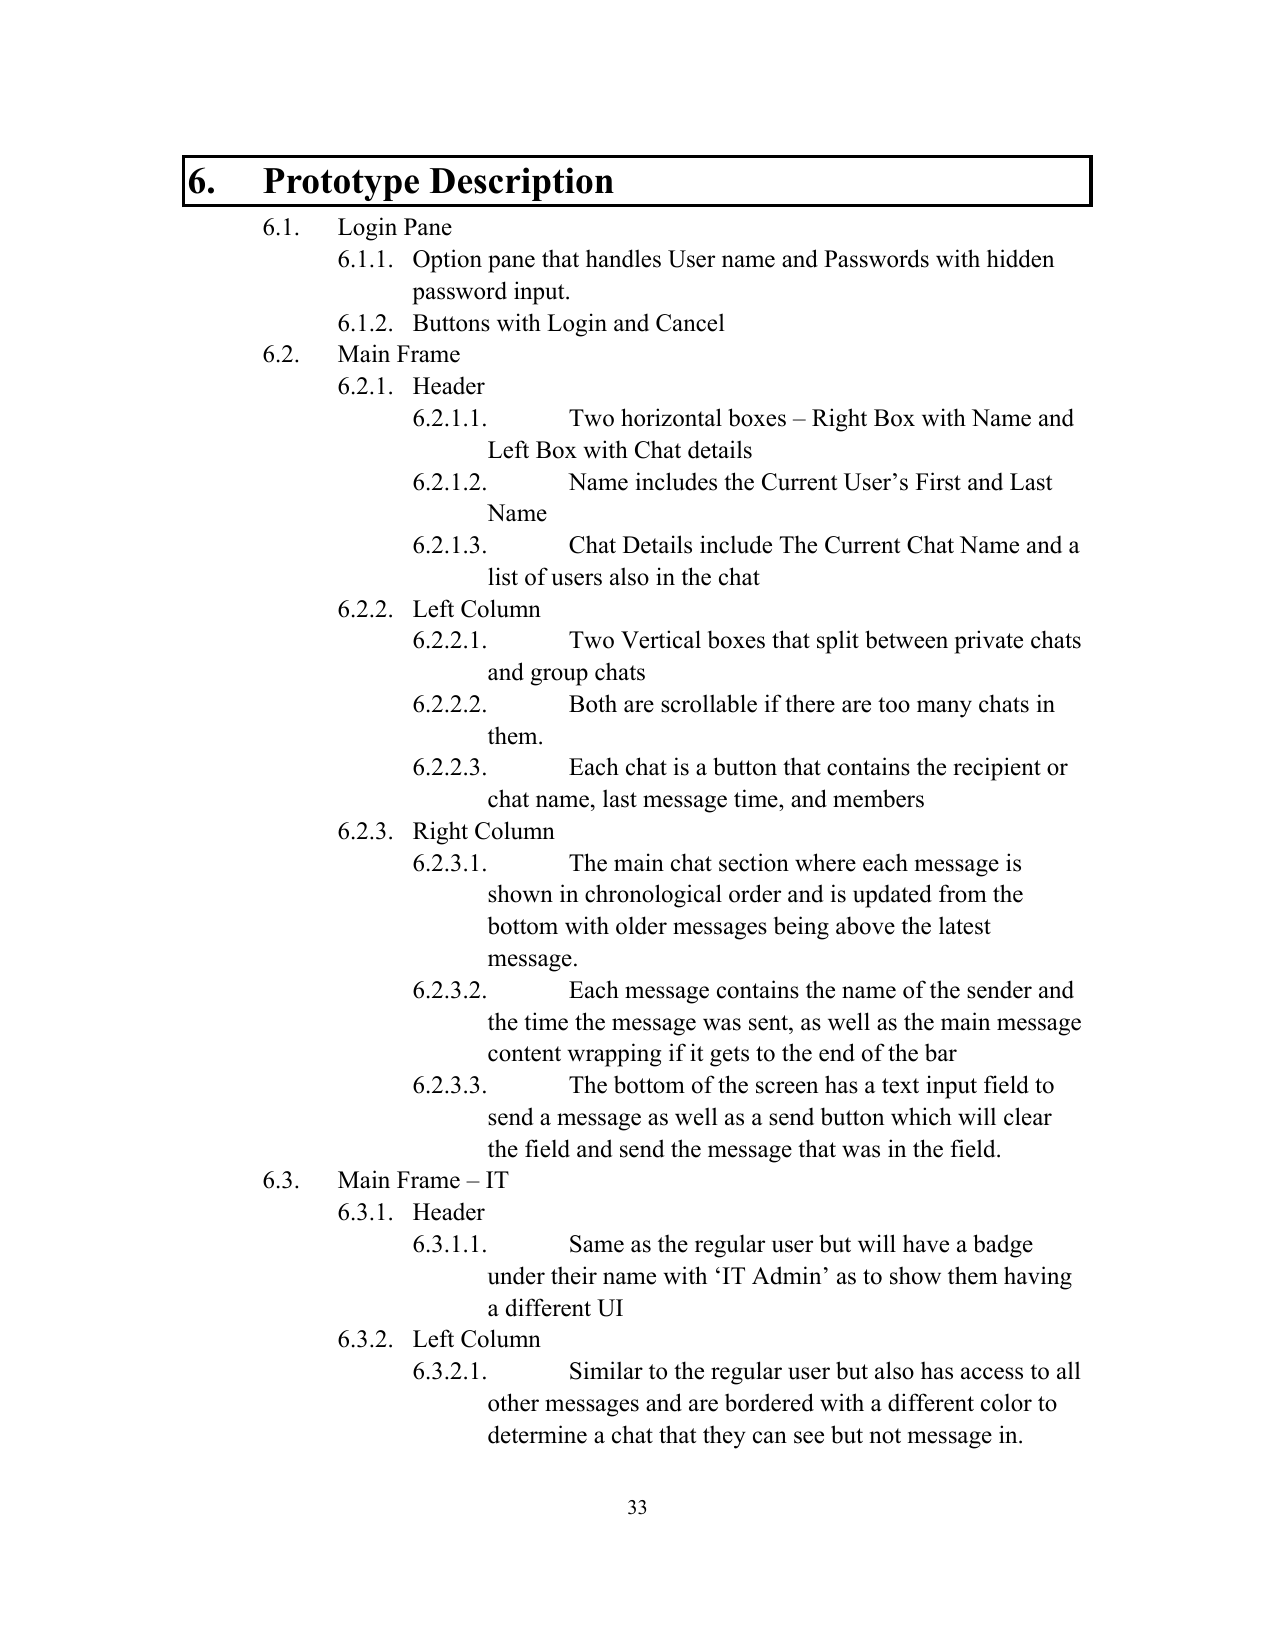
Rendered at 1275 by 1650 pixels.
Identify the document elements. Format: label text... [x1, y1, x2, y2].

list The bottom of the screen has a text input field to send a message as well as a send button which will clear the field and send the message that was in the field. [412, 1071, 1087, 1162]
list Login Pane [262, 213, 1087, 241]
list Similar to the regular user but also has access to all other messages and are bordered with a different color to determine a chat that they can see but not message in. [412, 1357, 1087, 1448]
list Option pane that handles User name and Passwords with hidden password input. [337, 245, 1087, 305]
list Main Frame [262, 341, 1087, 368]
list Header [337, 372, 1087, 400]
list Left Column [337, 595, 1087, 622]
list Each chat is a button that contains the recipient or chat name, last message time, and members [412, 753, 1087, 813]
list Two horizontal boxes – Right Box with Name and Left Box with Chat details [412, 404, 1087, 463]
list Name includes the Current User’s First and Last Name [412, 468, 1087, 527]
list Right Column [337, 817, 1087, 845]
list Two Vertical boxes that split between private chats and group chats [412, 626, 1087, 686]
list Same as the regular user but will have a badge under their name with ‘IT Admin’ as to show them having a different UI [412, 1230, 1087, 1321]
list The main chat section where each message is shown in chronological order and is updated from the bottom with older messages being above the latest message. [412, 849, 1087, 972]
list Buttons with Login and Cancel [337, 309, 1087, 336]
list Both are scrollable if there are too many chats in them. [412, 690, 1087, 749]
list Each message contains the name of the sender and the time the message was sent, as well as the main message content wrapping if it gets to the end of the bar [412, 976, 1087, 1067]
subtitle Prototype Description [185, 158, 1089, 204]
list Main Frame – IT [262, 1167, 1087, 1194]
list Chat Details include The Current Chat Name and a list of users also in the chat [412, 531, 1087, 591]
list Left Column [337, 1325, 1087, 1353]
list Header [337, 1198, 1087, 1226]
